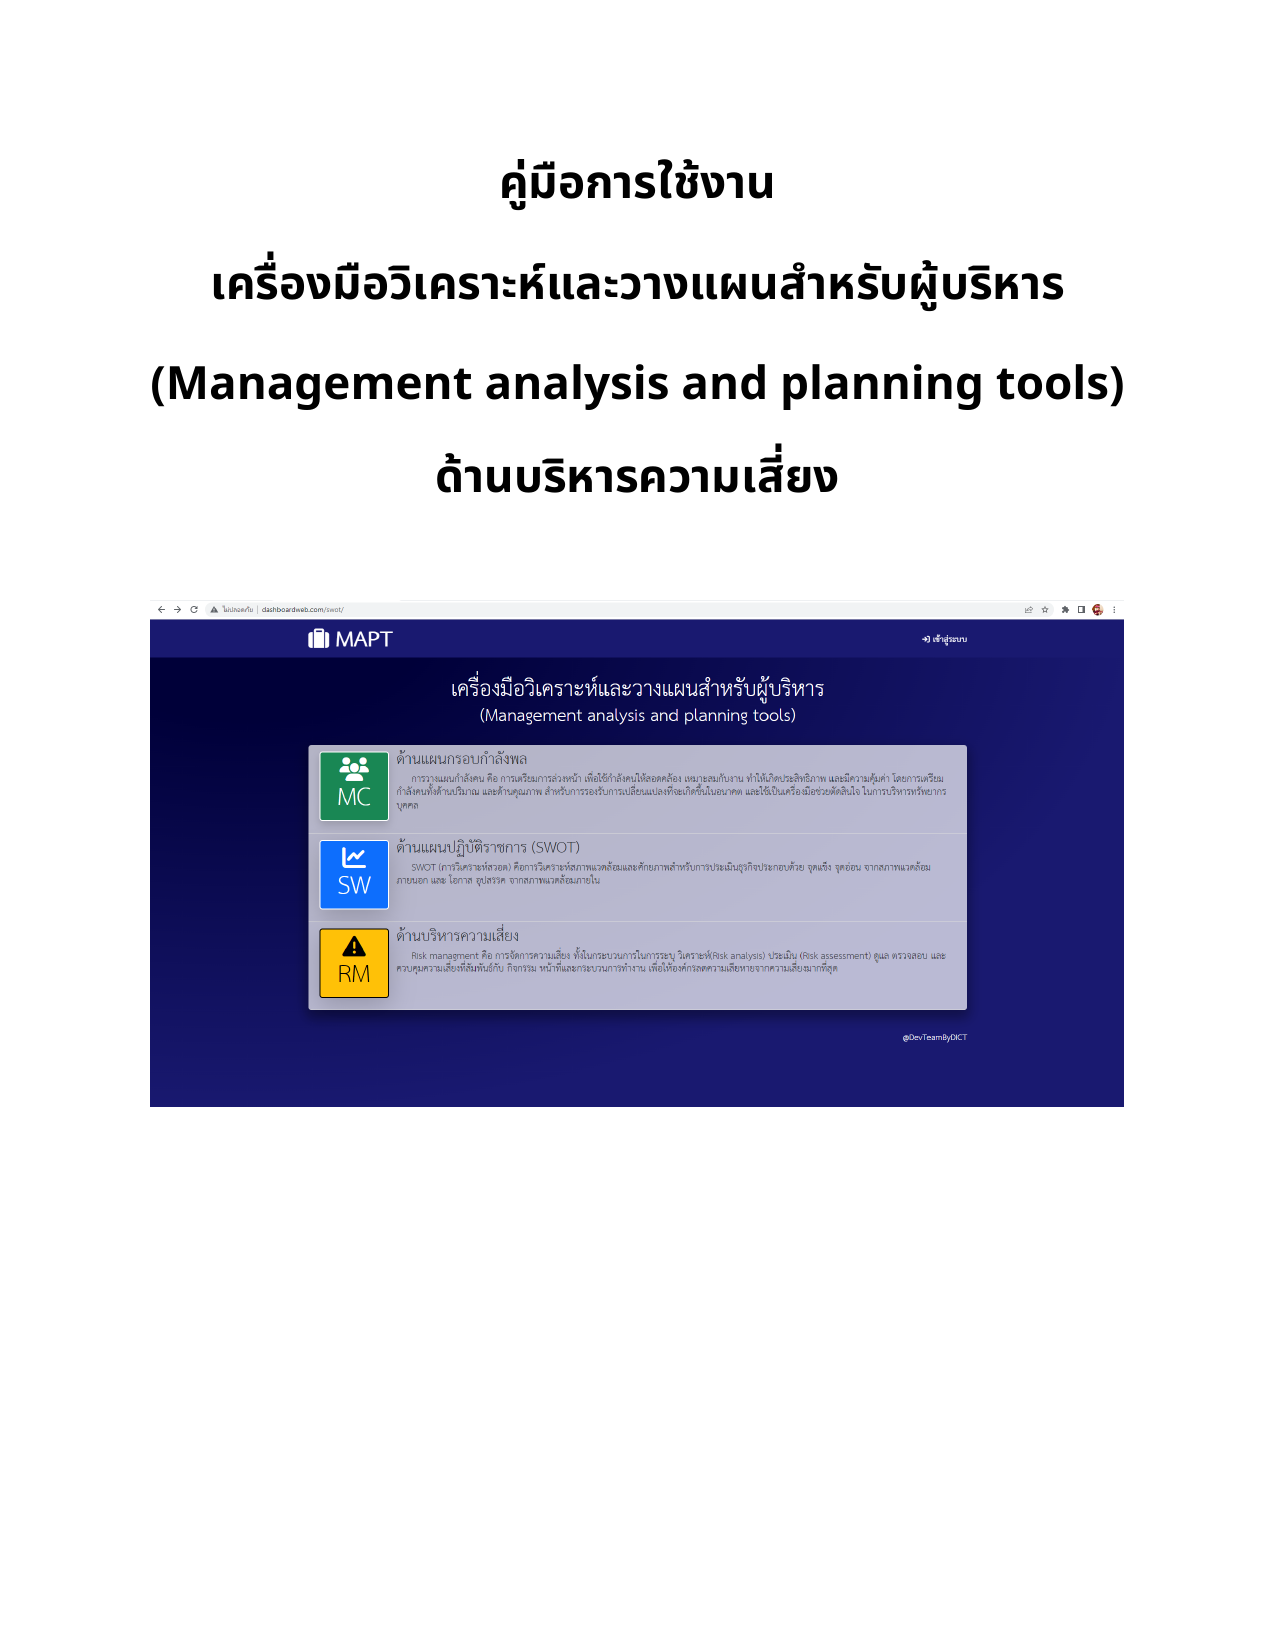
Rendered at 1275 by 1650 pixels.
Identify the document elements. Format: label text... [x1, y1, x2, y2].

text เครื่องมือวิเคราะห์และวางแผนสำหรับผู้บริหาร [150, 250, 1125, 320]
picture [150, 600, 1124, 1107]
text ด้านบริหารความเสี่ยง [150, 443, 1125, 513]
text (Management analysis and planning tools) [150, 351, 1125, 413]
text คู่มือการใช้งาน [150, 150, 1125, 219]
